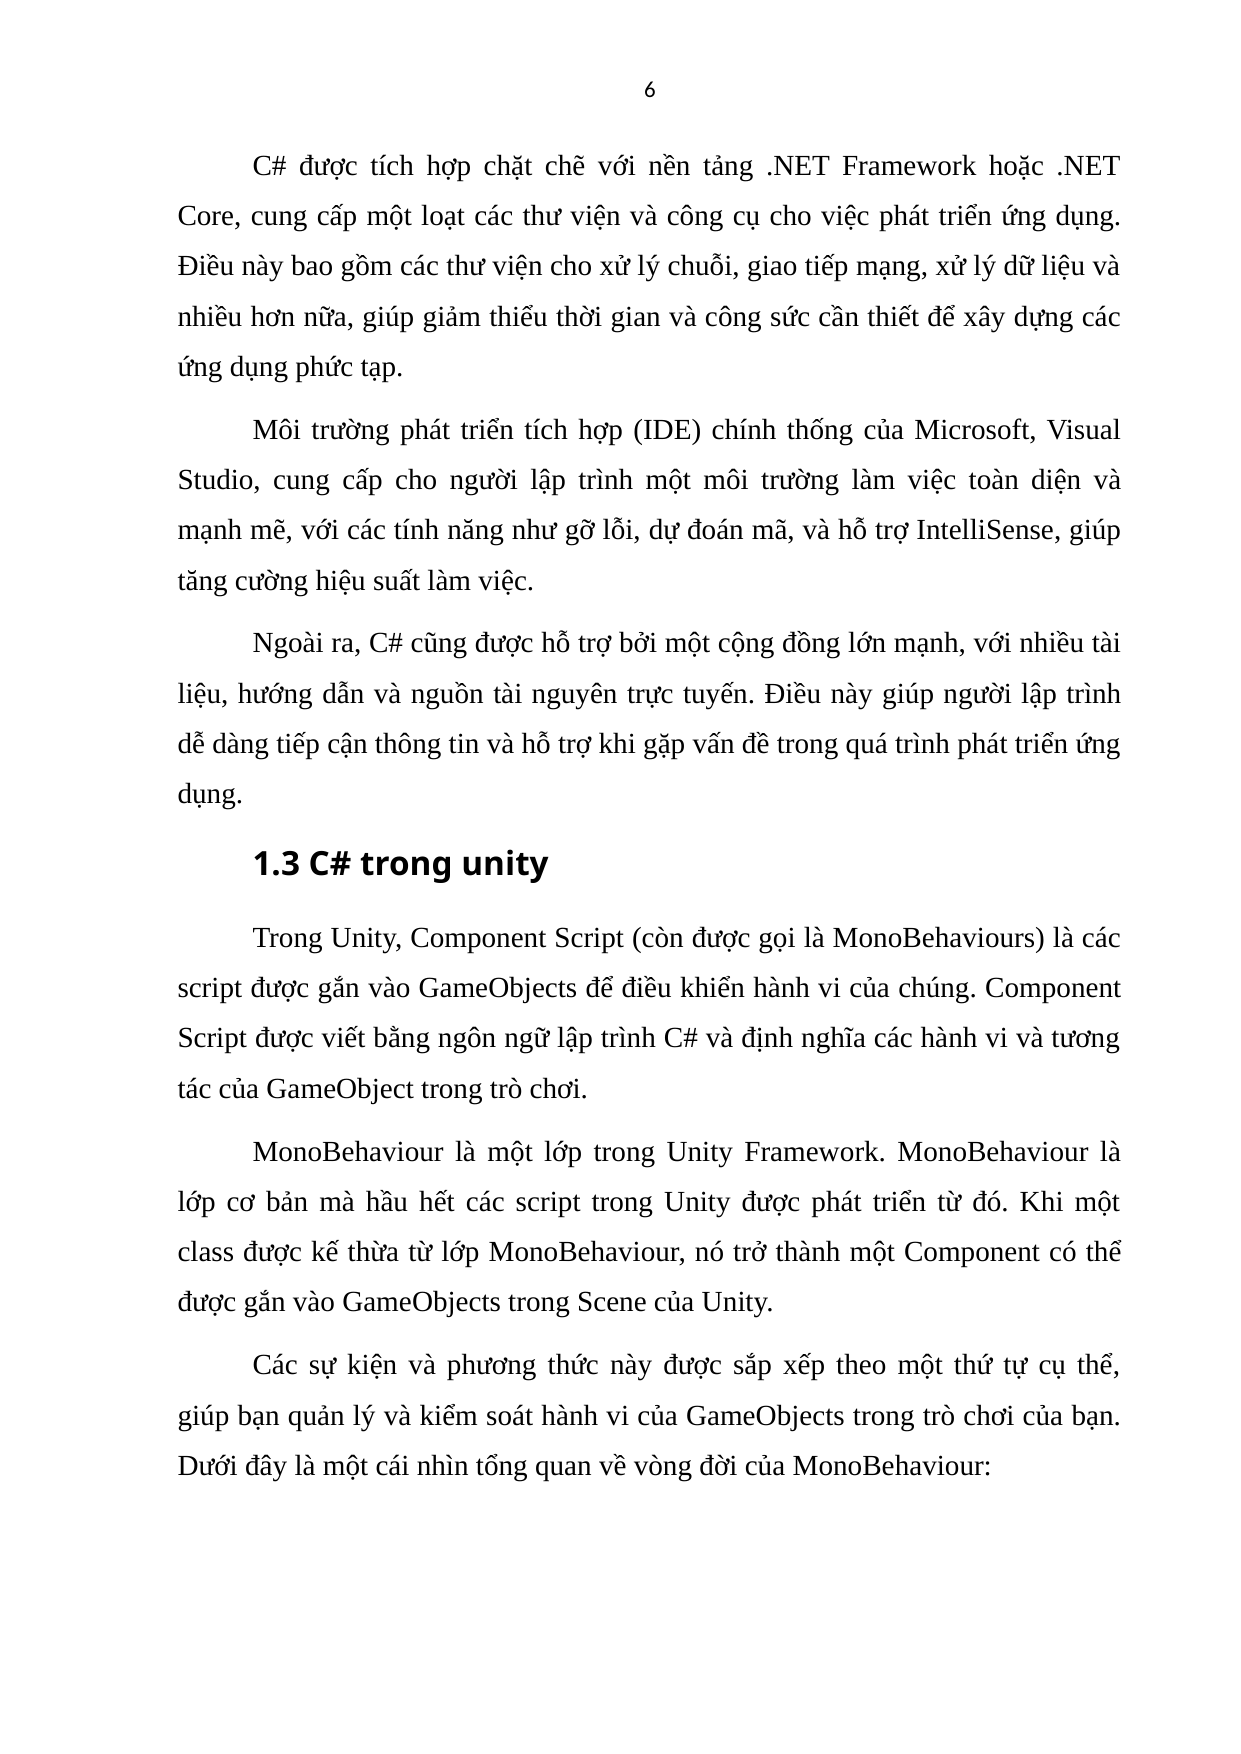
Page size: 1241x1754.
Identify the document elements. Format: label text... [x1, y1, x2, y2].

text Các sự kiện và phương thức này được sắp xếp theo một thứ tự cụ thể, giúp bạn quản lý và kiểm soát hành vi của GameObjects trong trò chơi của bạn. Dưới đây là một cái nhìn tổng quan về vòng đời của MonoBehaviour: [177, 1347, 1122, 1482]
text Ngoài ra, C# cũng được hỗ trợ bởi một cộng đồng lớn mạnh, với nhiều tài liệu, hướng dẫn và nguồn tài nguyên trực tuyến. Điều này giúp người lập trình dễ dàng tiếp cận thông tin và hỗ trợ khi gặp vấn đề trong quá trình phát triển ứng dụng. [177, 626, 1122, 810]
text Trong Unity, Component Script (còn được gọi là MonoBehaviours) là các script được gắn vào GameObjects để điều khiển hành vi của chúng. Component Script được viết bằng ngôn ngữ lập trình C# và định nghĩa các hành vi và tương tác của GameObject trong trò chơi. [177, 920, 1122, 1104]
text C# được tích hợp chặt chẽ với nền tảng .NET Framework hoặc .NET Core, cung cấp một loạt các thư viện và công cụ cho việc phát triển ứng dụng. Điều này bao gồm các thư viện cho xử lý chuỗi, giao tiếp mạng, xử lý dữ liệu và nhiều hơn nữa, giúp giảm thiểu thời gian và công sức cần thiết để xây dựng các ứng dụng phức tạp. [177, 148, 1122, 382]
text Môi trường phát triển tích hợp (IDE) chính thống của Microsoft, Visual Studio, cung cấp cho người lập trình một môi trường làm việc toàn diện và mạnh mẽ, với các tính năng như gỡ lỗi, dự đoán mã, và hỗ trợ IntelliSense, giúp tăng cường hiệu suất làm việc. [177, 412, 1122, 596]
text 1.3 C# trong unity [177, 839, 1122, 885]
text MonoBehaviour là một lớp trong Unity Framework. MonoBehaviour là lớp cơ bản mà hầu hết các script trong Unity được phát triển từ đó. Khi một class được kế thừa từ lớp MonoBehaviour, nó trở thành một Component có thể được gắn vào GameObjects trong Scene của Unity. [177, 1134, 1122, 1318]
